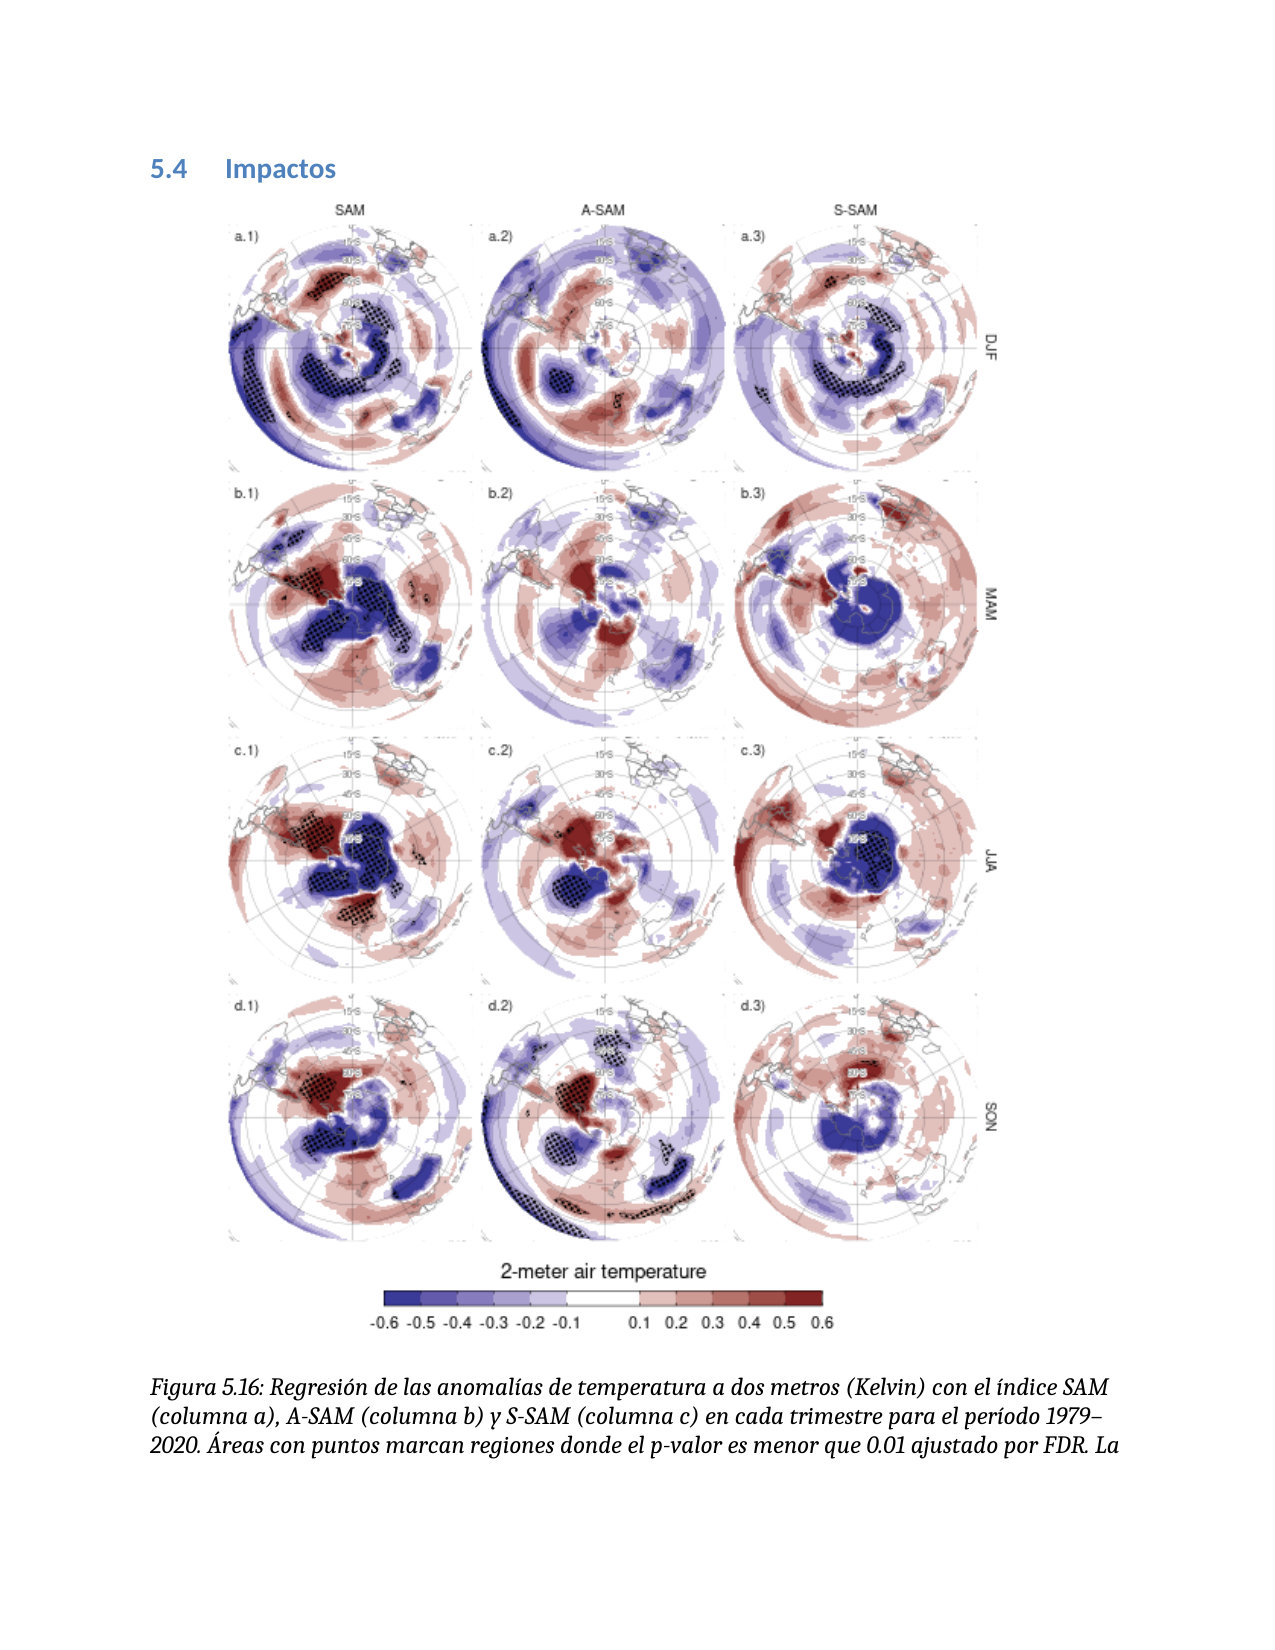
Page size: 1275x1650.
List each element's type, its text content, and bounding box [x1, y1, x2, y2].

subtitle 5.4 Impactos [150, 150, 1125, 186]
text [150, 1373, 1125, 1459]
picture [168, 185, 1044, 1353]
